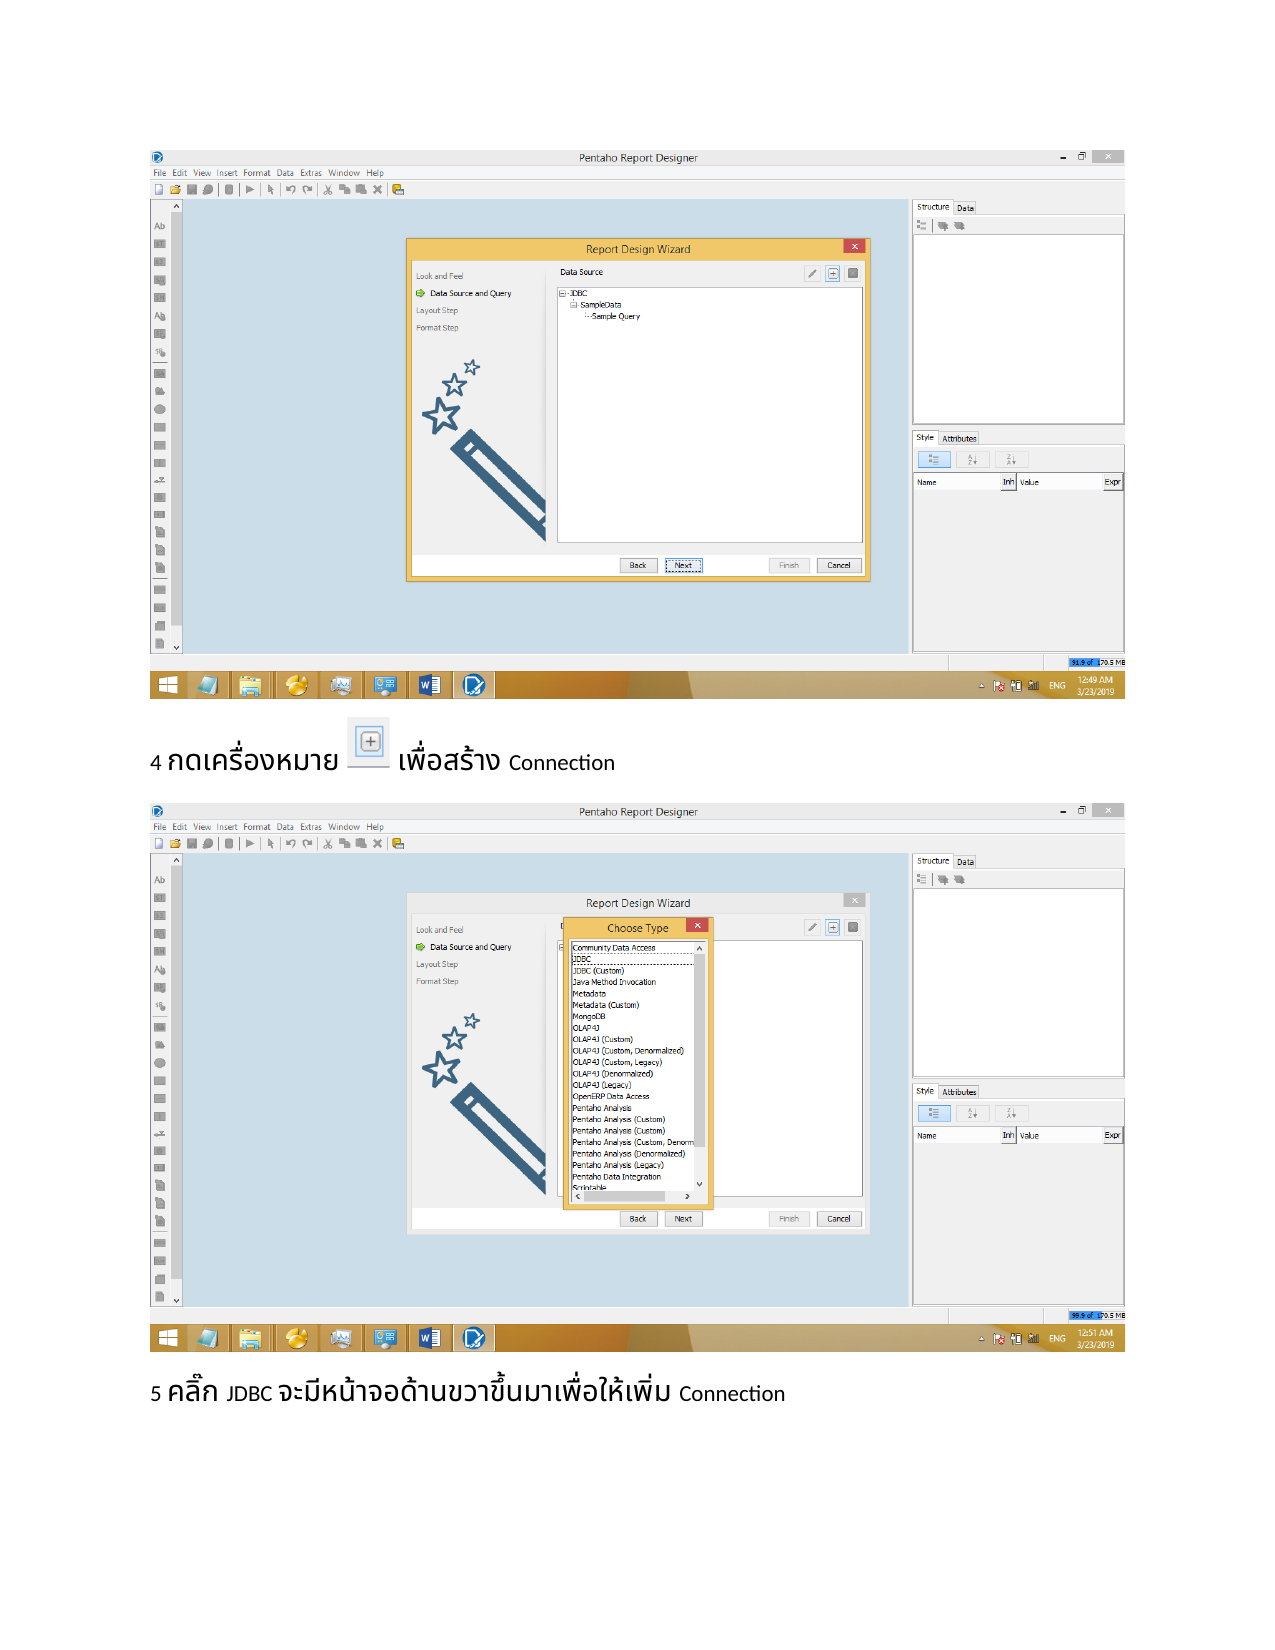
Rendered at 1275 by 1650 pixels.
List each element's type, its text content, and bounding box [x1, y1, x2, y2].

picture [347, 717, 390, 771]
text 5 คลิ๊ก JDBC จะมีหน้าจอด้านขวาขึ้นมาเพื่อให้เพิ่ม Connection [150, 1371, 1125, 1415]
picture [150, 150, 1125, 699]
picture [150, 803, 1125, 1352]
text 4 กดเครื่องหมาย เพื่อสร้าง Connection [150, 717, 1125, 783]
